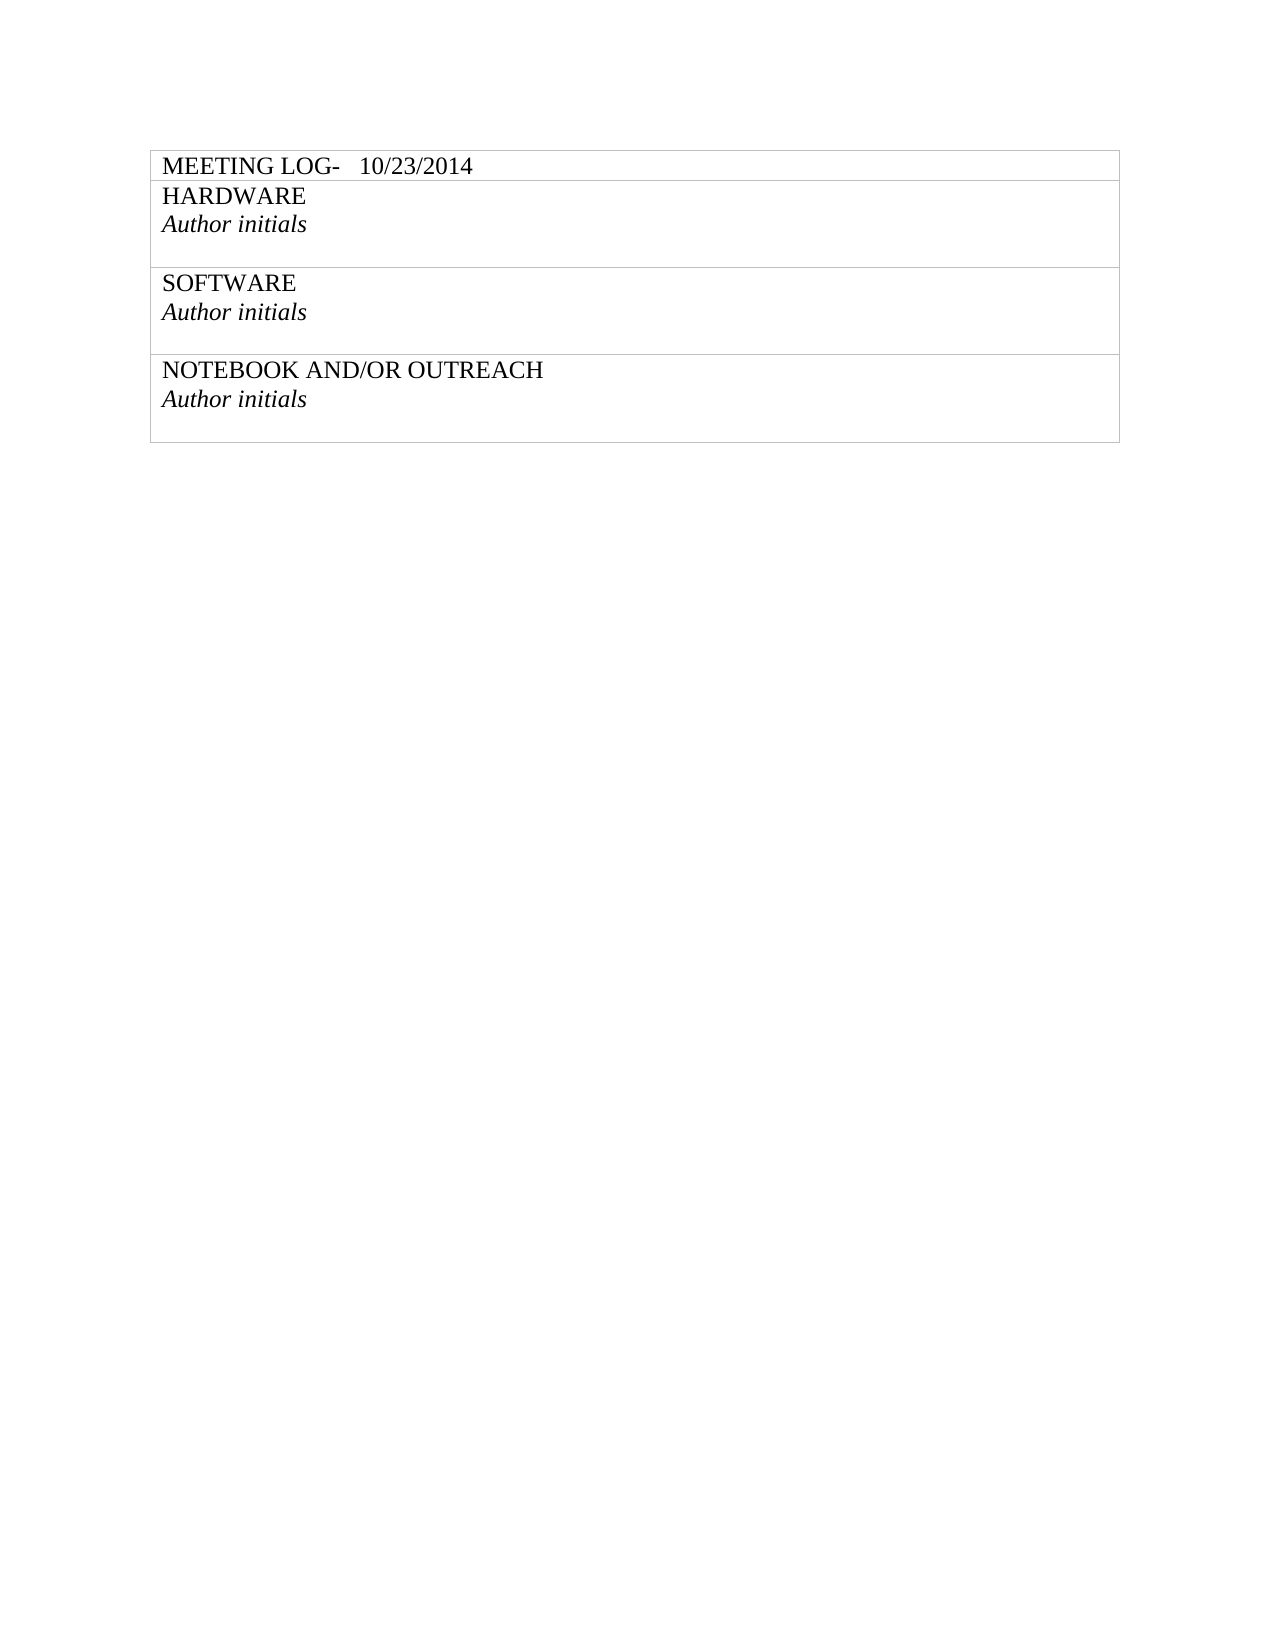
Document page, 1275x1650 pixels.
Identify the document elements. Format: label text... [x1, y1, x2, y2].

table_header MEETING LOG- 10/23/2014 [151, 151, 1119, 180]
table_cell NOTEBOOK AND/OR OUTREACH Author initials [151, 355, 1119, 442]
table_cell HARDWARE Author initials [151, 181, 1119, 267]
table_cell SOFTWARE Author initials [151, 268, 1119, 354]
